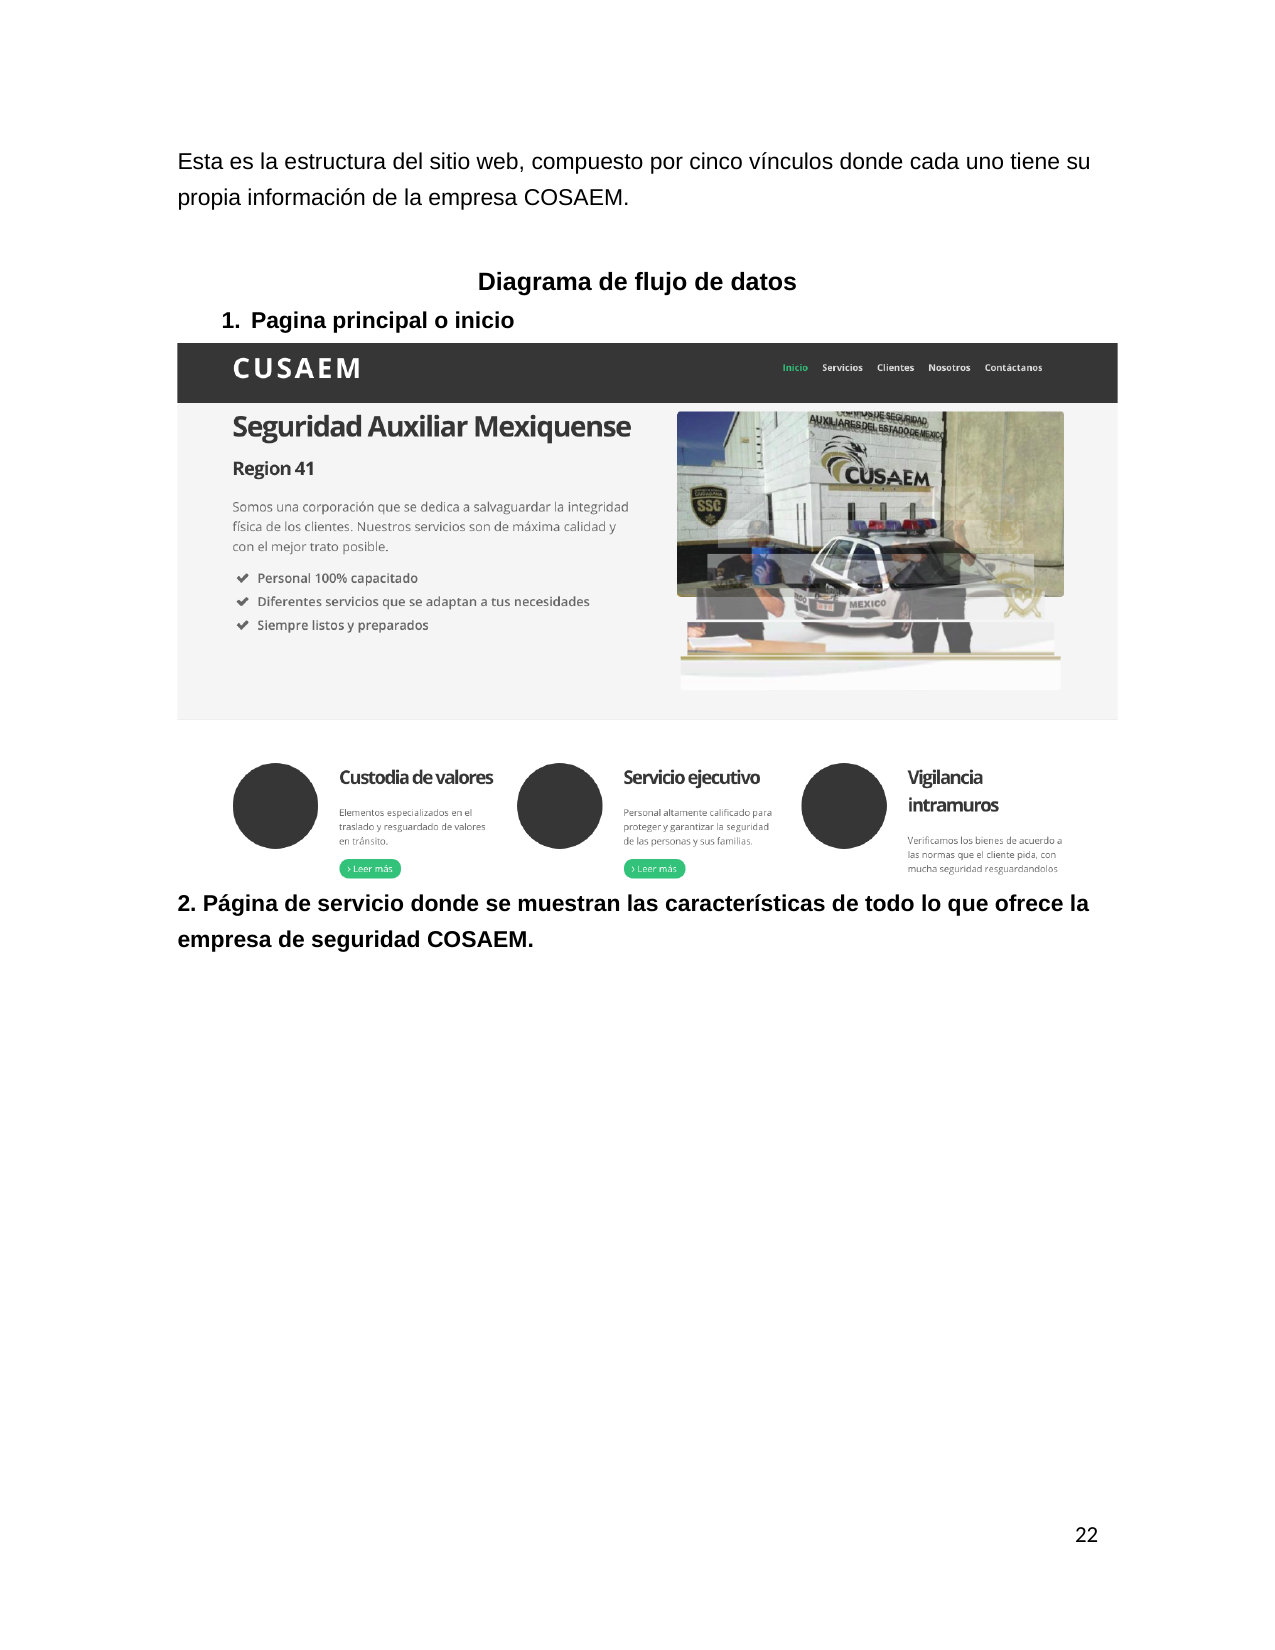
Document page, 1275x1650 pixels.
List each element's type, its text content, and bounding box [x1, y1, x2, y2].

picture [177, 343, 1118, 879]
text 2. Página de servicio donde se muestran las características de todo lo que ofrece la empresa de seguridad COSAEM. [177, 889, 1098, 952]
text Diagrama de flujo de datos [177, 267, 1098, 296]
list Pagina principal o inicio [221, 307, 1098, 333]
text Esta es la estructura del sitio web, compuesto por cinco vínculos donde cada uno tiene su propia información de la empresa COSAEM. [177, 148, 1098, 210]
